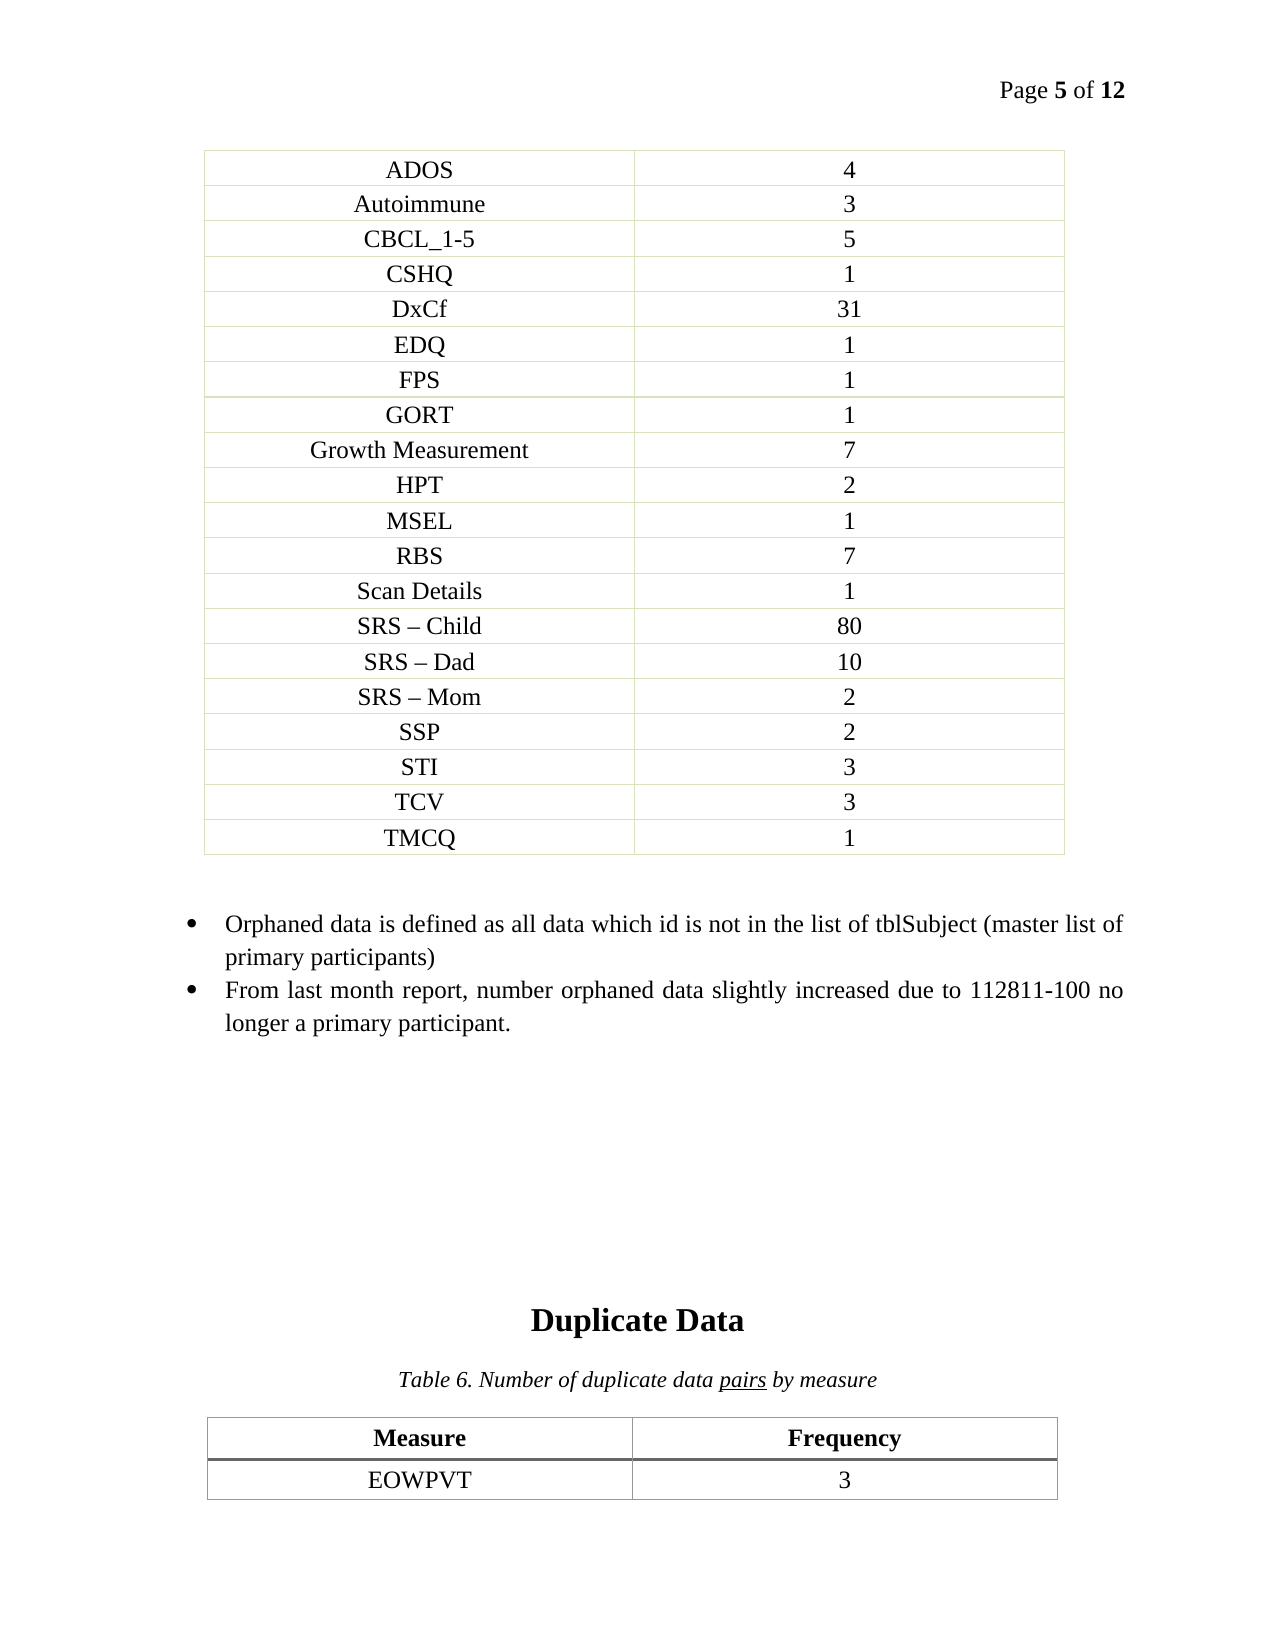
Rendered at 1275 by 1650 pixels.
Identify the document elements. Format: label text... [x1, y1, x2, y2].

table_cell 1 [635, 398, 1064, 432]
table_cell 2 [635, 679, 1064, 713]
table_cell 4 [635, 151, 1064, 185]
table_cell 1 [635, 327, 1064, 361]
table_cell FPS [205, 362, 634, 396]
table_cell 3 [635, 750, 1064, 784]
table_cell Scan Details [205, 574, 634, 608]
table_cell 7 [635, 433, 1064, 467]
list Orphaned data is defined as all data which id is not in the list of tblSubject (master list of primary participants) [187, 909, 1125, 971]
table_cell CSHQ [205, 257, 634, 291]
table_cell 3 [635, 186, 1064, 220]
table_cell 80 [635, 609, 1064, 643]
table_header Measure [208, 1418, 632, 1458]
table_cell 2 [635, 468, 1064, 502]
table_cell HPT [205, 468, 634, 502]
table_cell 3 [635, 785, 1064, 819]
table_cell EOWPVT [208, 1461, 632, 1499]
table_cell MSEL [205, 503, 634, 537]
list From last month report, number orphaned data slightly increased due to 112811-100 no longer a primary participant. [187, 975, 1125, 1037]
table_cell Growth Measurement [205, 433, 634, 467]
table_cell 10 [635, 644, 1064, 678]
table_header Frequency [633, 1418, 1057, 1458]
table_cell 2 [635, 714, 1064, 748]
table_cell 1 [635, 257, 1064, 291]
text Duplicate Data [150, 1301, 1125, 1339]
table_cell 3 [633, 1461, 1057, 1499]
table_cell 7 [635, 538, 1064, 572]
table_cell 1 [635, 503, 1064, 537]
table_cell 1 [635, 362, 1064, 396]
table_cell SRS – Child [205, 609, 634, 643]
table_cell RBS [205, 538, 634, 572]
table_cell 1 [635, 820, 1064, 854]
table_cell Autoimmune [205, 186, 634, 220]
table_cell GORT [205, 398, 634, 432]
table_cell TCV [205, 785, 634, 819]
table_cell 5 [635, 221, 1064, 256]
table_cell CBCL_1-5 [205, 221, 634, 256]
table_cell TMCQ [205, 820, 634, 854]
table_cell ADOS [205, 151, 634, 185]
table_cell 1 [635, 574, 1064, 608]
table_cell EDQ [205, 327, 634, 361]
table_cell DxCf [205, 292, 634, 326]
table_cell SRS – Dad [205, 644, 634, 678]
table_cell SSP [205, 714, 634, 748]
table_cell 31 [635, 292, 1064, 326]
text Table 6. Number of duplicate data pairs by measure [150, 1366, 1125, 1392]
table_cell SRS – Mom [205, 679, 634, 713]
table_cell STI [205, 750, 634, 784]
